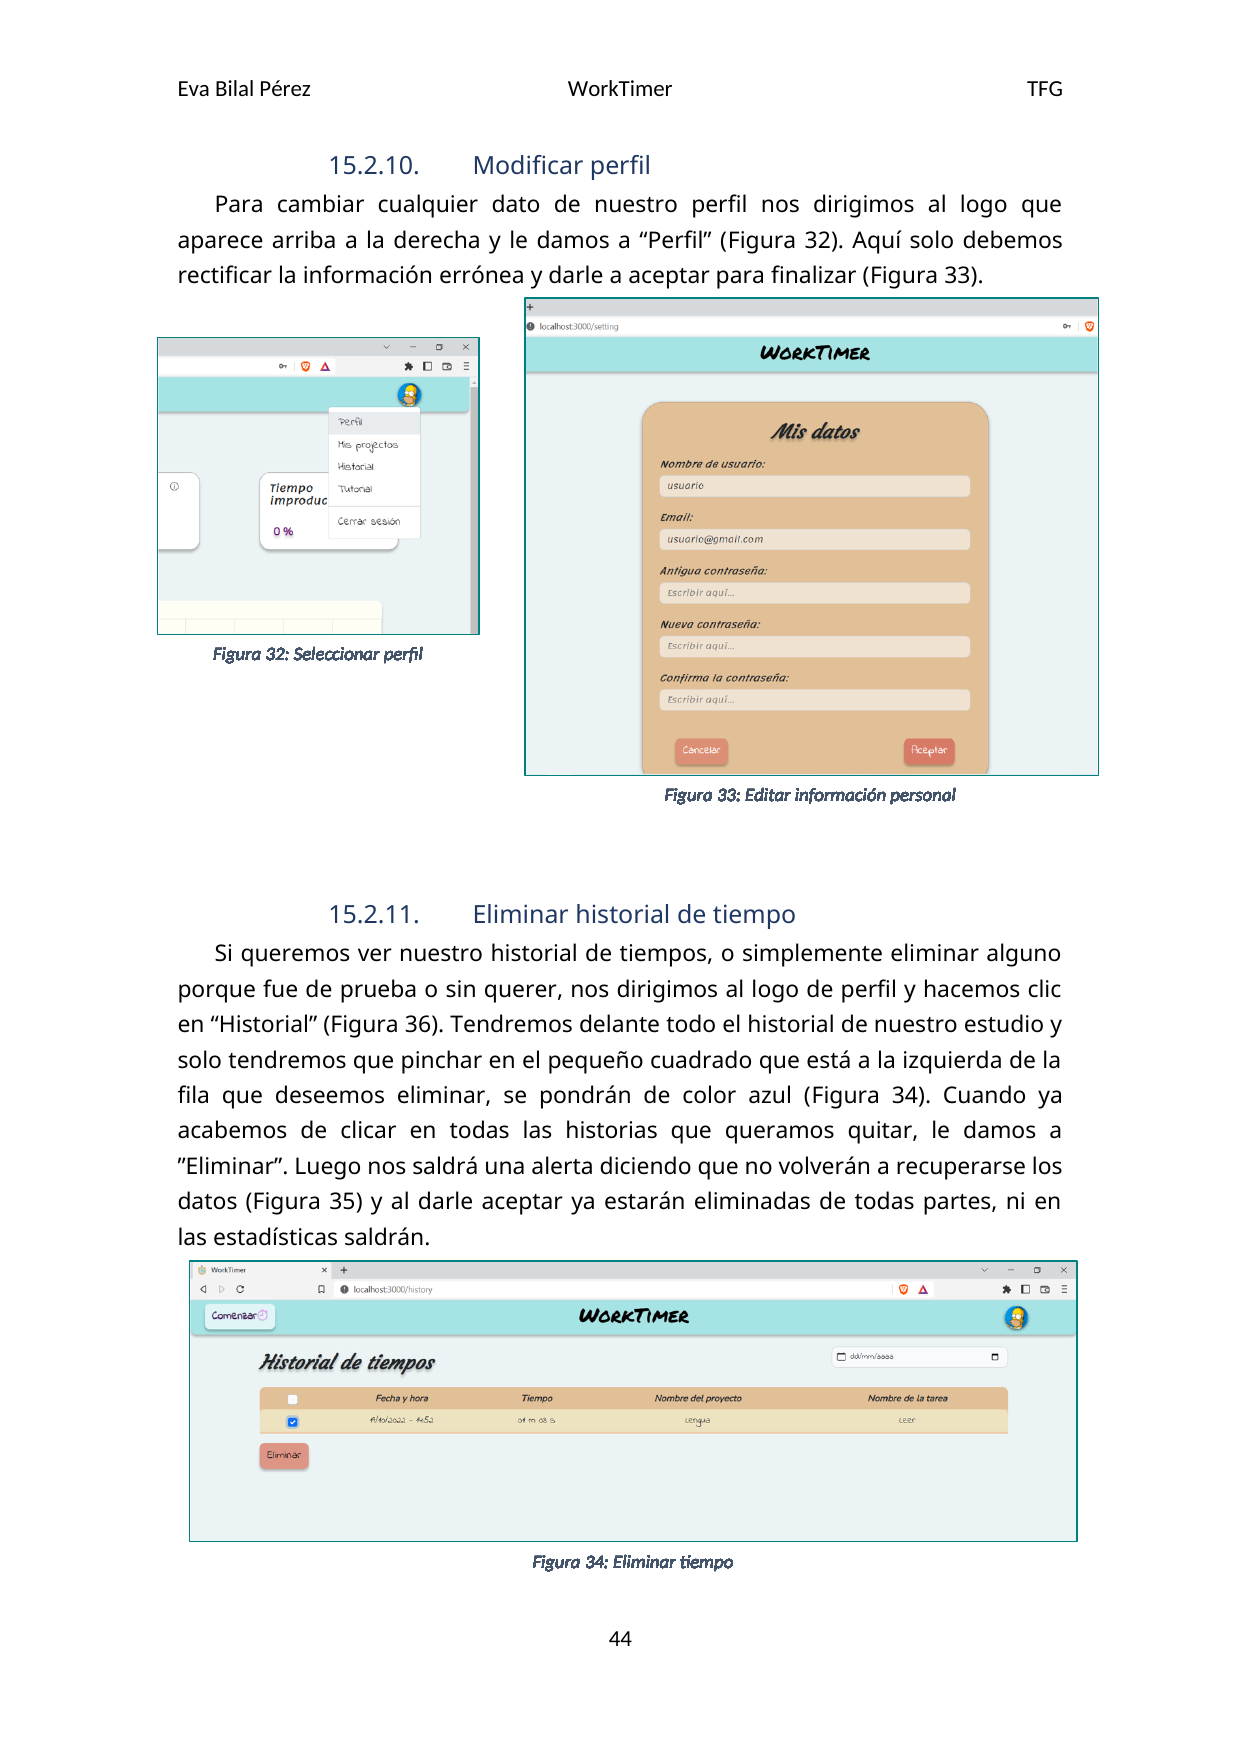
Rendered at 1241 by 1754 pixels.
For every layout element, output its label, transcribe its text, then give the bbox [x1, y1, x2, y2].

title Modificar perfil [328, 148, 1063, 182]
picture [526, 299, 1098, 775]
text Si queremos ver nuestro historial de tiempos, o simplemente eliminar alguno porque fue de prueba o sin querer, nos dirigimos al logo de perfil y hacemos clic en “Historial” (Figura 39). Tendremos delante todo el historial de nuestro estudio y solo tendremos que pinchar en el pequeño cuadrado que está a la izquierda de la fila que deseemos eliminar, se pondrán de color azul (Figura 38). Cuando ya acabemos de clicar en todas las historias que queramos quitar, le damos a ”Eliminar”. Luego nos saldrá una alerta diciendo que no volverán a recuperarse los datos (Figura 37) y al darle aceptar ya estarán eliminadas de todas partes, ni en las estadísticas saldrán. [177, 933, 1063, 1252]
picture [158, 338, 478, 634]
text Para cambiar cualquier dato de nuestro perfil nos dirigimos al logo que aparece arriba a la derecha y le damos a “Perfil” (Figura 35). Aquí solo debemos rectificar la información errónea y darle a aceptar para finalizar (Figura 34). [177, 184, 1063, 291]
picture [190, 1262, 1076, 1541]
title Eliminar historial de tiempo [328, 897, 1063, 931]
